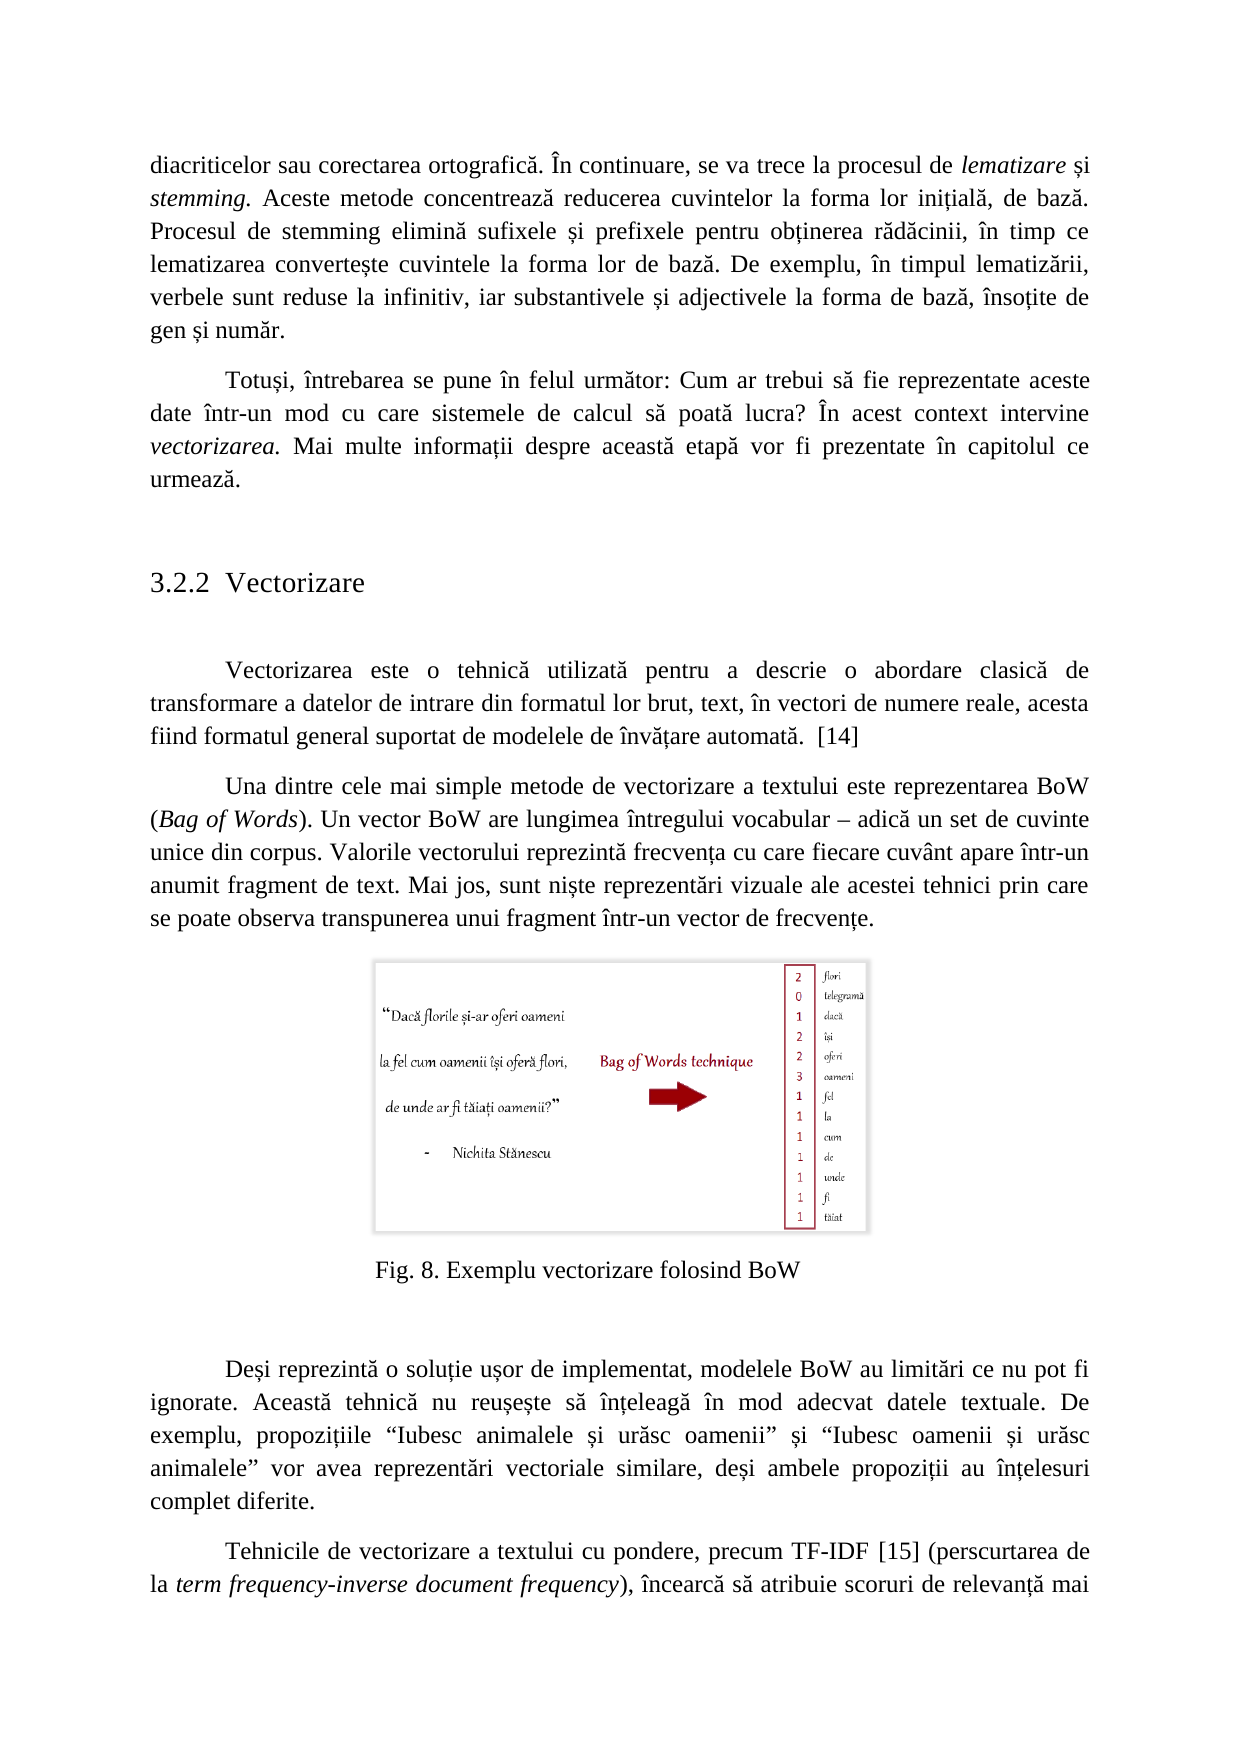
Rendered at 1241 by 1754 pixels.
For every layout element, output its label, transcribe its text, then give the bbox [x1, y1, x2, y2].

text Totuși, întrebarea se pune în felul următor: Cum ar trebui să fie reprezentate aceste date într-un mod cu care sistemele de calcul să poată lucra? În acest context intervine vectorizarea. Mai multe informații despre această etapă vor fi prezentate în capitolul ce urmează. [150, 365, 1090, 493]
picture [375, 963, 866, 1231]
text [150, 1536, 1090, 1598]
text Fig. 8. Exemplu vectorizare folosind BoW [375, 1255, 1090, 1283]
text Vectorizarea este o tehnică utilizată pentru a descrie o abordare clasică de transformare a datelor de intrare din formatul lor brut, text, în vectori de numere reale, acesta fiind formatul general suportat de modelele de învățare automată. [150, 655, 1090, 750]
text Deși reprezintă o soluție ușor de implementat, modelele BoW au limitări ce nu pot fi ignorate. Această tehnică nu reușește să înțeleagă în mod adecvat datele textuale. De exemplu, propozițiile “Iubesc animalele și urăsc oamenii” și “Iubesc oamenii și urăsc animalele” vor avea reprezentări vectoriale similare, deși ambele propoziții au înțelesuri complet diferite. [150, 1354, 1090, 1515]
text Una dintre cele mai simple metode de vectorizare a textului este reprezentarea BoW (Bag of Words). Un vector BoW are lungimea întregului vocabular – adică un set de cuvinte unice din corpus. Valorile vectorului reprezintă frecvența cu care fiecare cuvânt apare într-un anumit fragment de text. Mai jos, sunt niște reprezentări vizuale ale acestei tehnici prin care se poate observa transpunerea unui fragment într-un vector de frecvențe. [150, 771, 1090, 932]
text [150, 150, 1090, 344]
subtitle Vectorizare [150, 565, 1090, 599]
